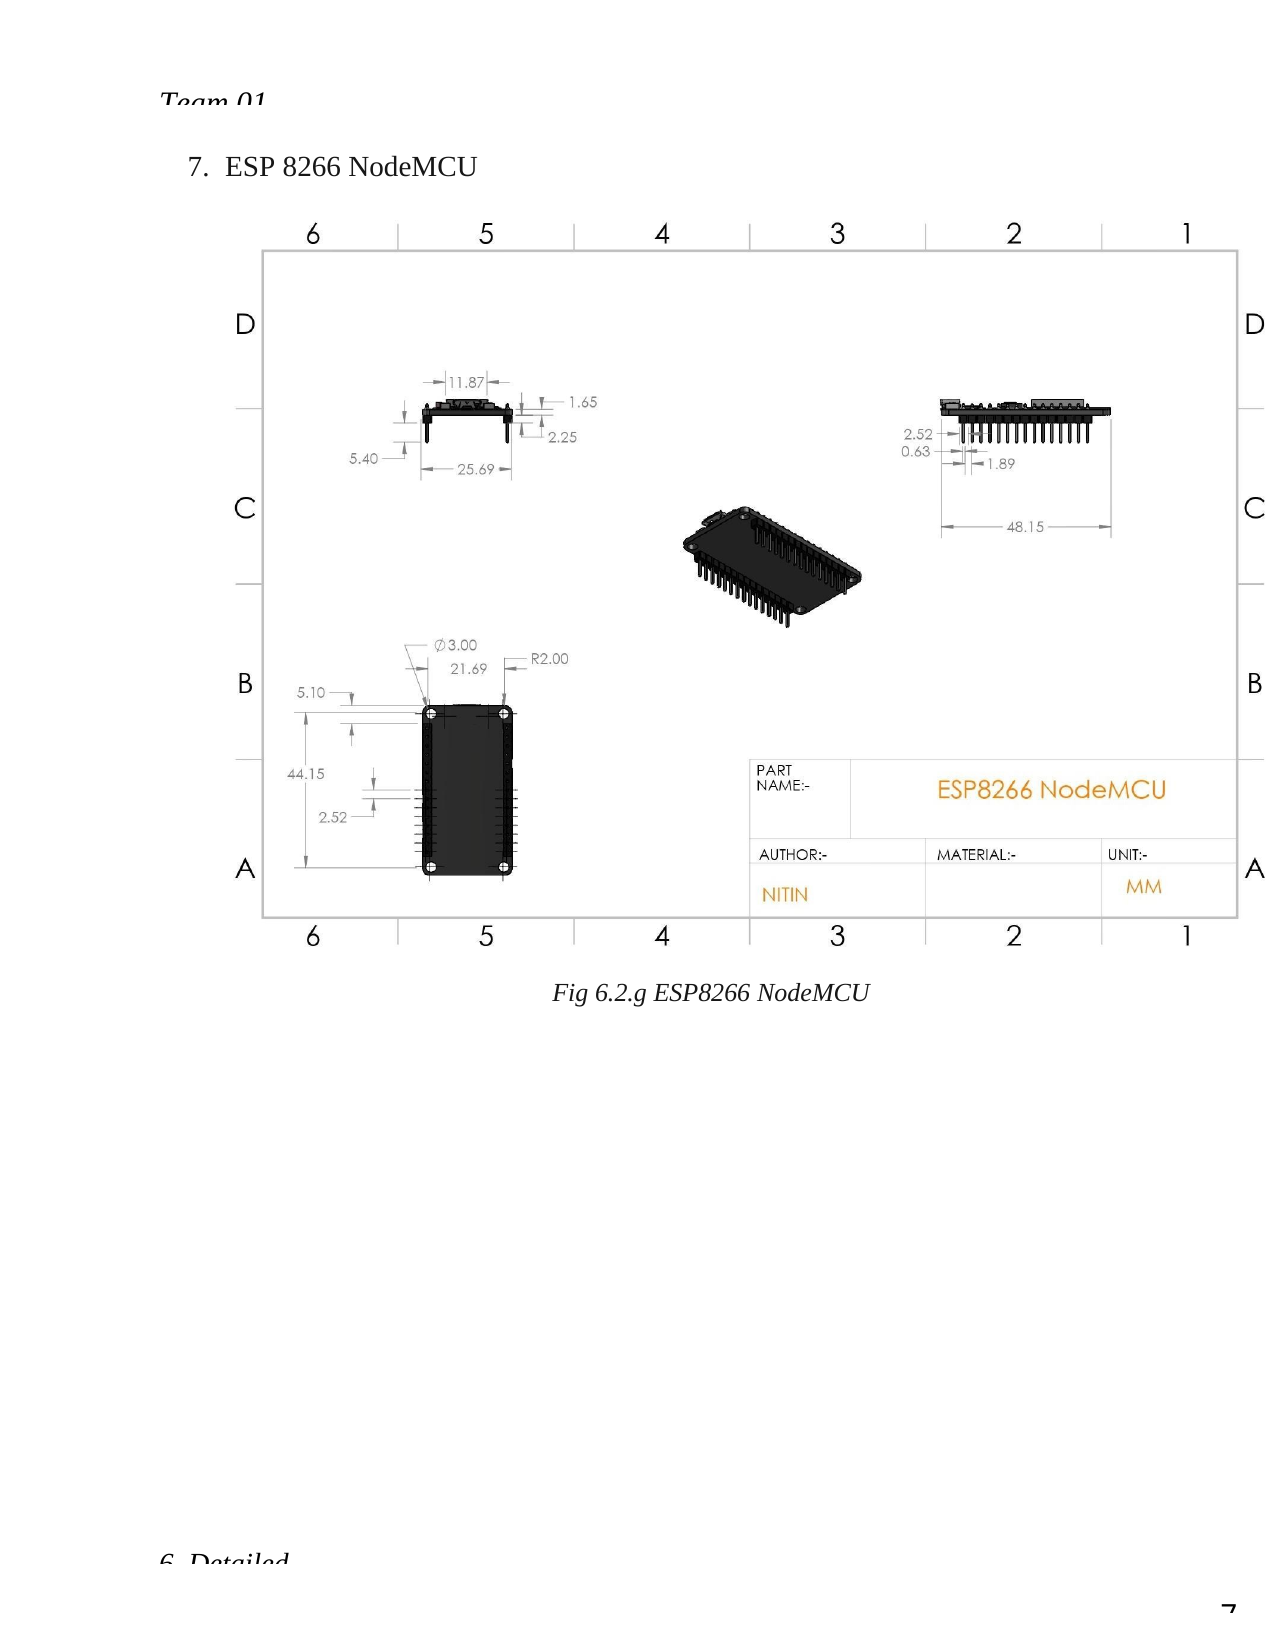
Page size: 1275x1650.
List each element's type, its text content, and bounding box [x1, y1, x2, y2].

list ESP 8266 NodeMCU [187, 149, 1275, 182]
text Fig 6.2.g ESP8266 NodeMCU [449, 977, 972, 1007]
picture [232, 220, 1266, 947]
